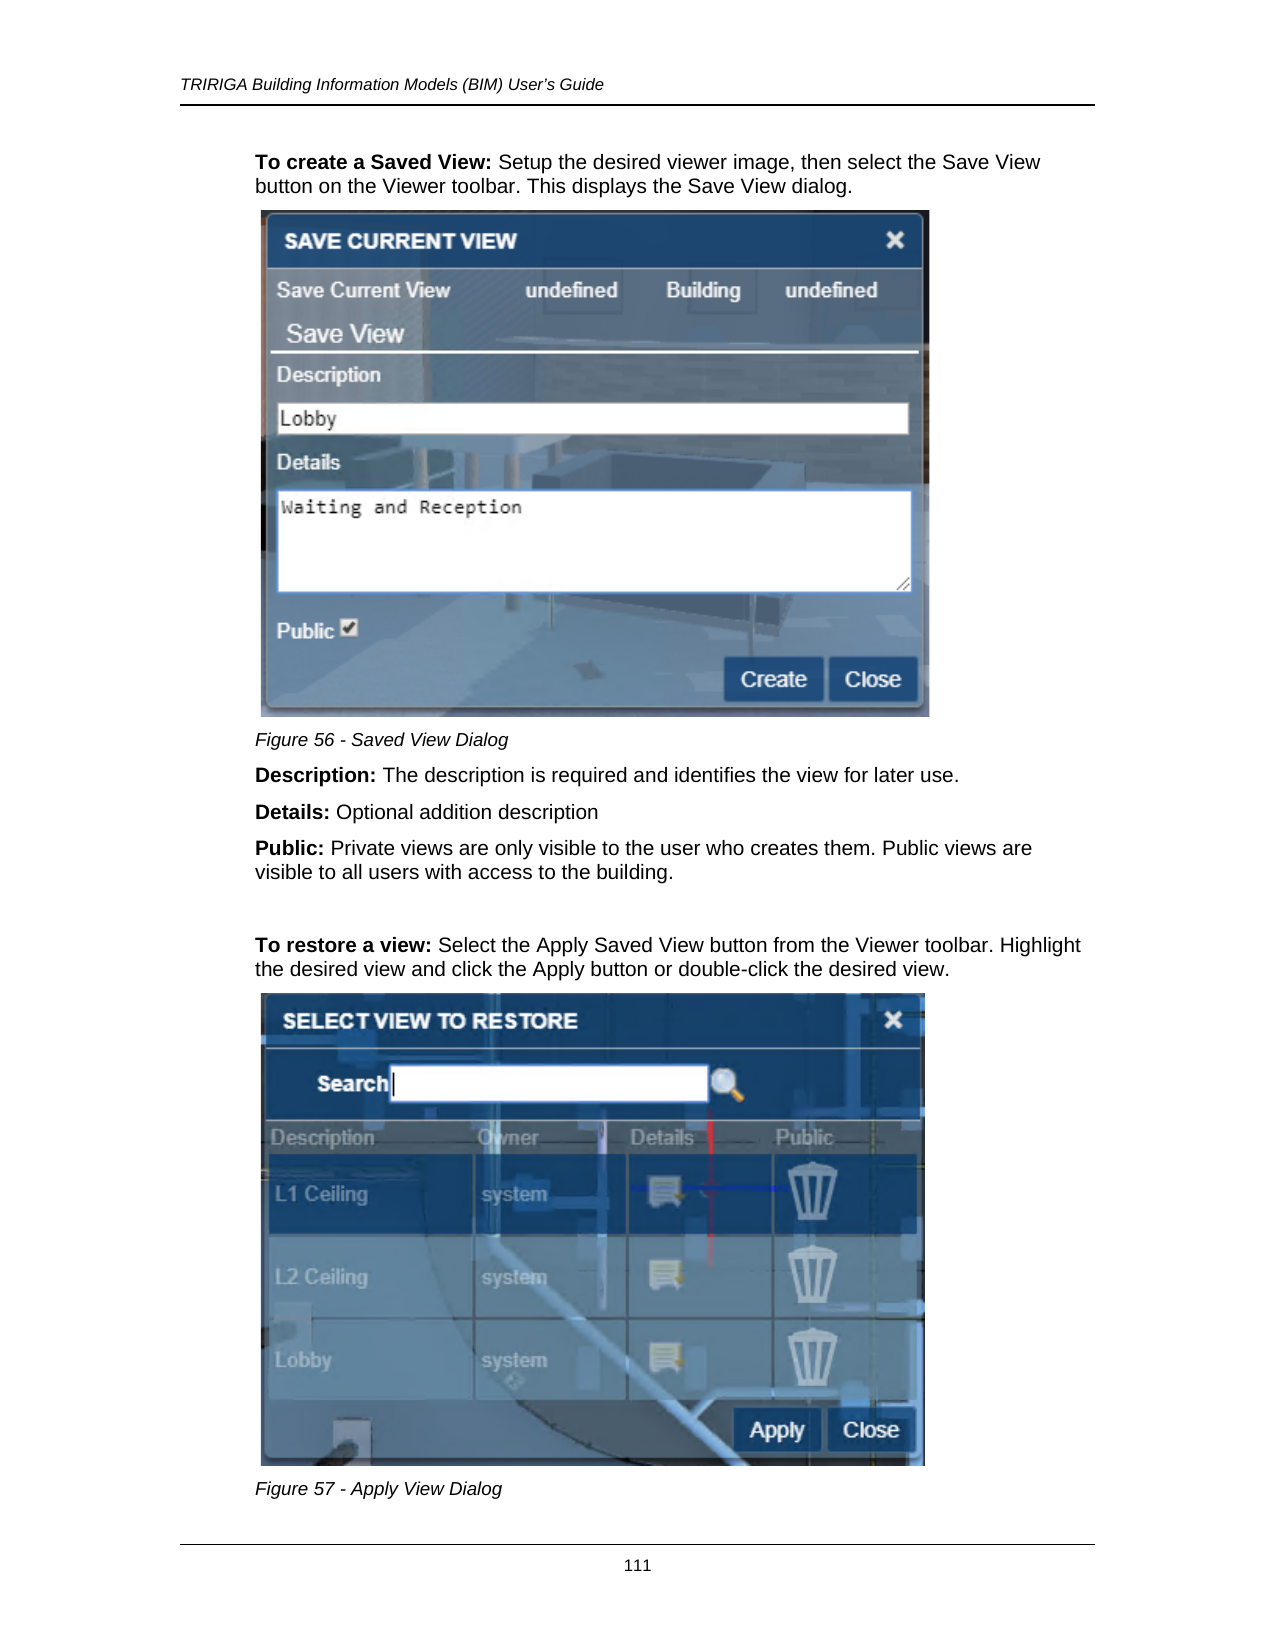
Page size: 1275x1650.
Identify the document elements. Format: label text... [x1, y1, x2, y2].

text Public: Private views are only visible to the user who creates them. Public views are visible to all users with access to the building. [255, 836, 1095, 884]
text To create a Saved View: Setup the desired viewer image, then select the Save View button on the Viewer toolbar. This displays the Save View dialog. [255, 150, 1095, 198]
text To restore a view: Select the Apply Saved View button from the Viewer toolbar. Highlight the desired view and click the Apply button or double-click the desired view. [255, 933, 1095, 981]
text Figure 56 - Saved View Dialog [255, 729, 1095, 751]
text Details: Optional addition description [255, 799, 1095, 823]
picture [260, 993, 925, 1466]
picture [260, 210, 930, 717]
text Description: The description is required and identifies the view for later use. [255, 763, 1095, 787]
text Figure 57 - Apply View Dialog [255, 1478, 1095, 1499]
